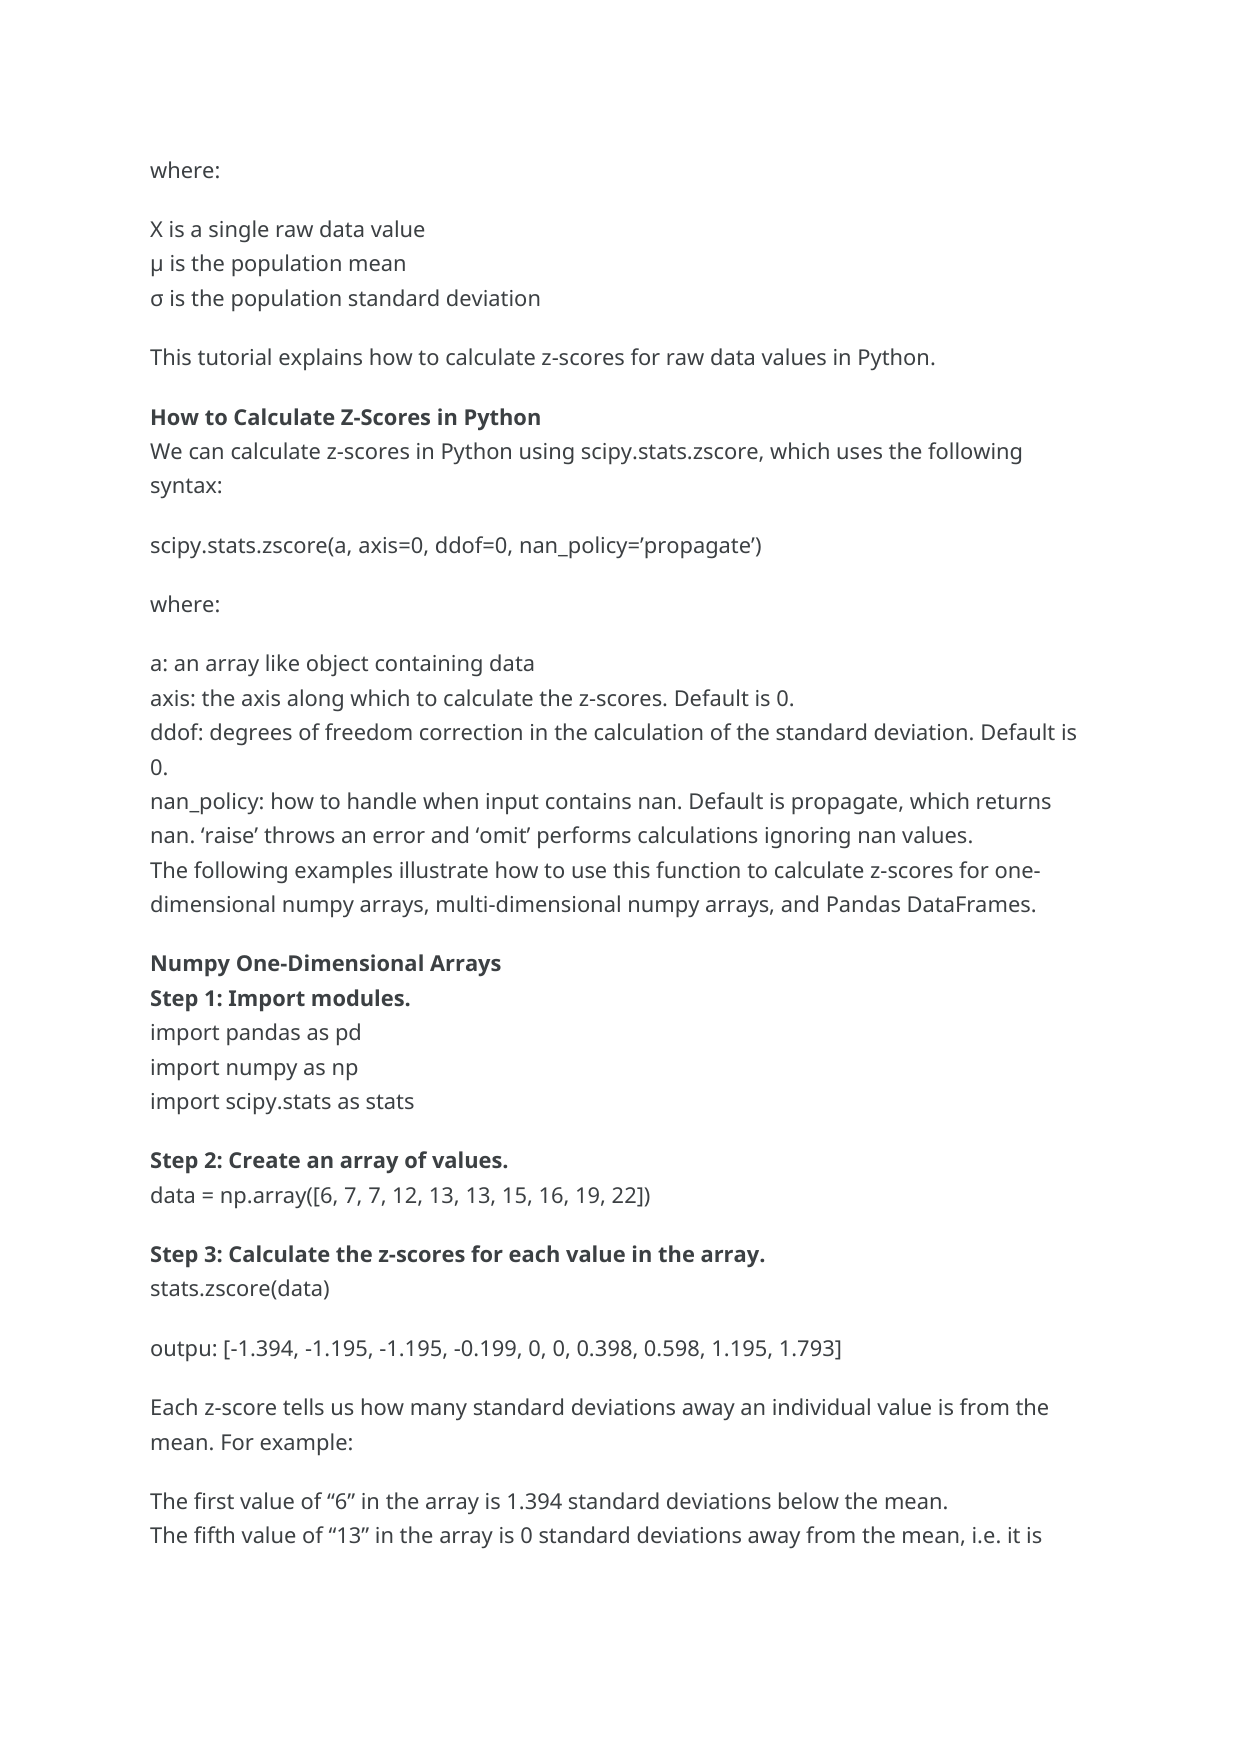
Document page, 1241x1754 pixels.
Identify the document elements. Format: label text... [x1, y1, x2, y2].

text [150, 1481, 1090, 1550]
text stats.zscore(data) [150, 1269, 1090, 1303]
text import pandas as pd import numpy as np import scipy.stats as stats [150, 1012, 1090, 1116]
text Each z-score tells us how many standard deviations away an individual value is from the mean. For example: [150, 1387, 1090, 1456]
text This tutorial explains how to calculate z-scores for raw data values in Python. [150, 337, 1090, 372]
text where: [150, 584, 1090, 619]
text a: an array like object containing data axis: the axis along which to calculate the z-scores. Default is 0. ddof: degrees of freedom correction in the calculation of the standard deviation. Default is 0. nan_policy: how to handle when input contains nan. Default is propagate, which returns nan. ‘raise’ throws an error and ‘omit’ performs calculations ignoring nan values. The following examples illustrate how to use this function to calculate z-scores for one-dimensional numpy arrays, multi-dimensional numpy arrays, and Pandas DataFrames. [150, 644, 1090, 919]
text X is a single raw data value μ is the population mean σ is the population standard deviation [150, 209, 1090, 312]
text scipy.stats.zscore(a, axis=0, ddof=0, nan_policy=’propagate’) [150, 525, 1090, 559]
text Step 1: Import modules. [150, 978, 1090, 1012]
text outpu: [-1.394, -1.195, -1.195, -0.199, 0, 0, 0.398, 0.598, 1.195, 1.793] [150, 1328, 1090, 1362]
text Numpy One-Dimensional Arrays [150, 944, 1090, 978]
text Step 3: Calculate the z-scores for each value in the array. [150, 1234, 1090, 1269]
text How to Calculate Z-Scores in Python [150, 397, 1090, 431]
text where: [150, 150, 1090, 184]
text Step 2: Create an array of values. [150, 1141, 1090, 1175]
text data = np.array([6, 7, 7, 12, 13, 13, 15, 16, 19, 22]) [150, 1175, 1090, 1209]
text We can calculate z-scores in Python using scipy.stats.zscore, which uses the following syntax: [150, 431, 1090, 500]
